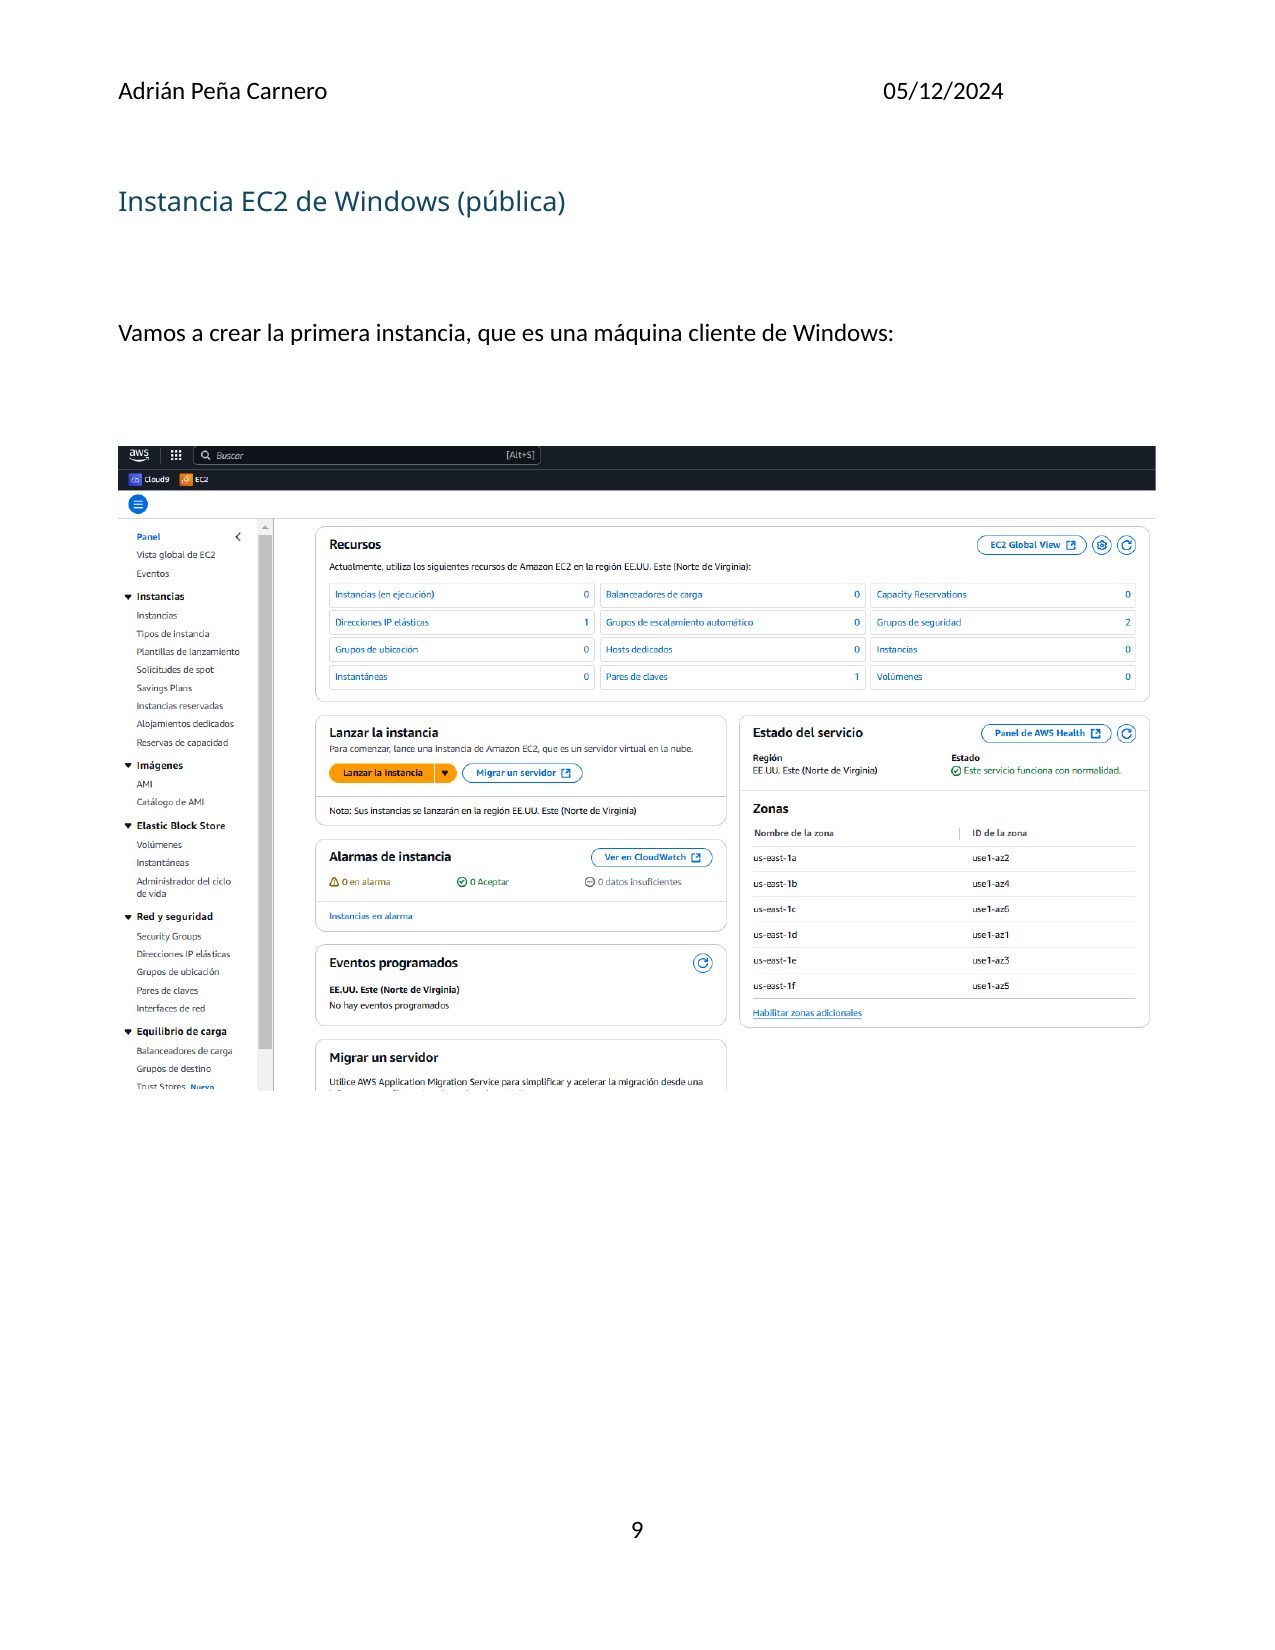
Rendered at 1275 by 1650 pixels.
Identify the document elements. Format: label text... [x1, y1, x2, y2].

text Vamos a crear la primera instancia, que es una máquina cliente de Windows: [118, 317, 1156, 348]
subtitle Instancia EC2 de Windows (pública) [118, 182, 1156, 219]
picture [118, 446, 1156, 1091]
